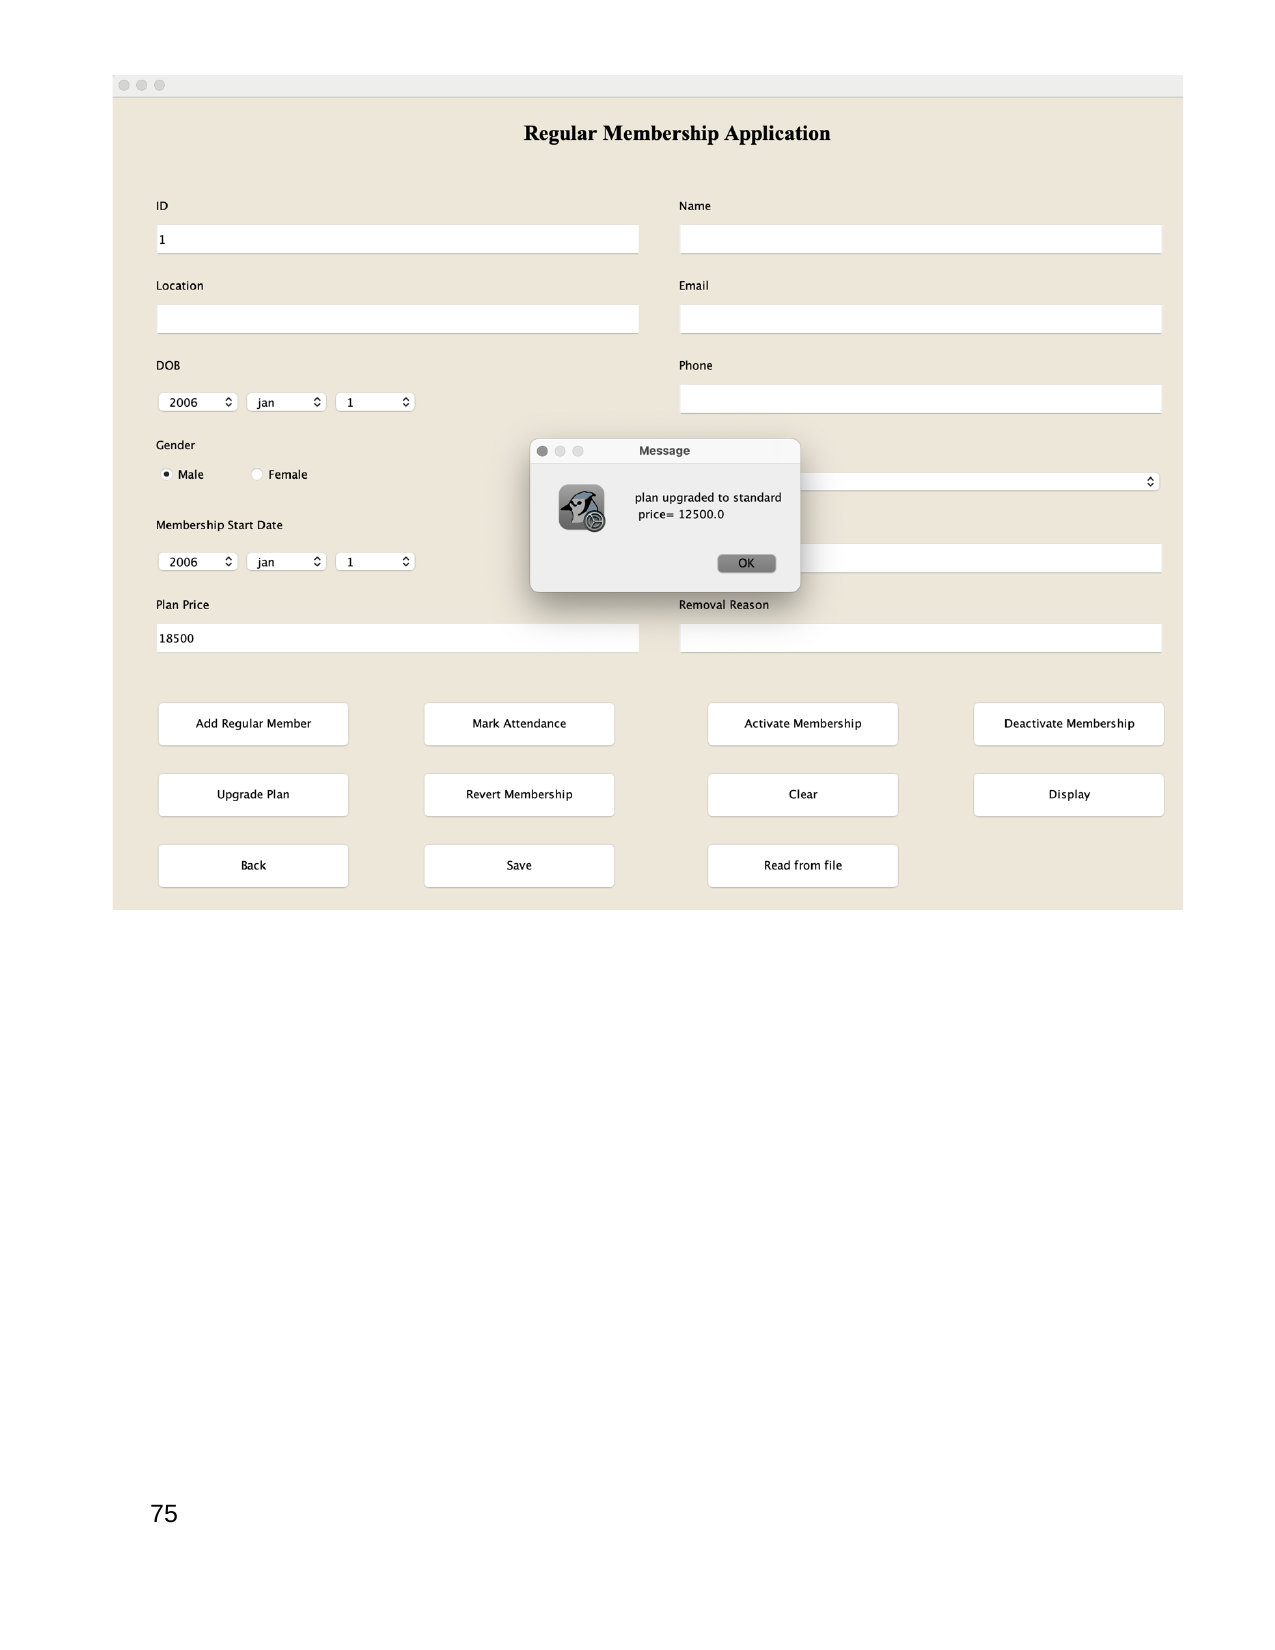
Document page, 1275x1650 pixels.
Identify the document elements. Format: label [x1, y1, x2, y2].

picture [112, 75, 1183, 910]
